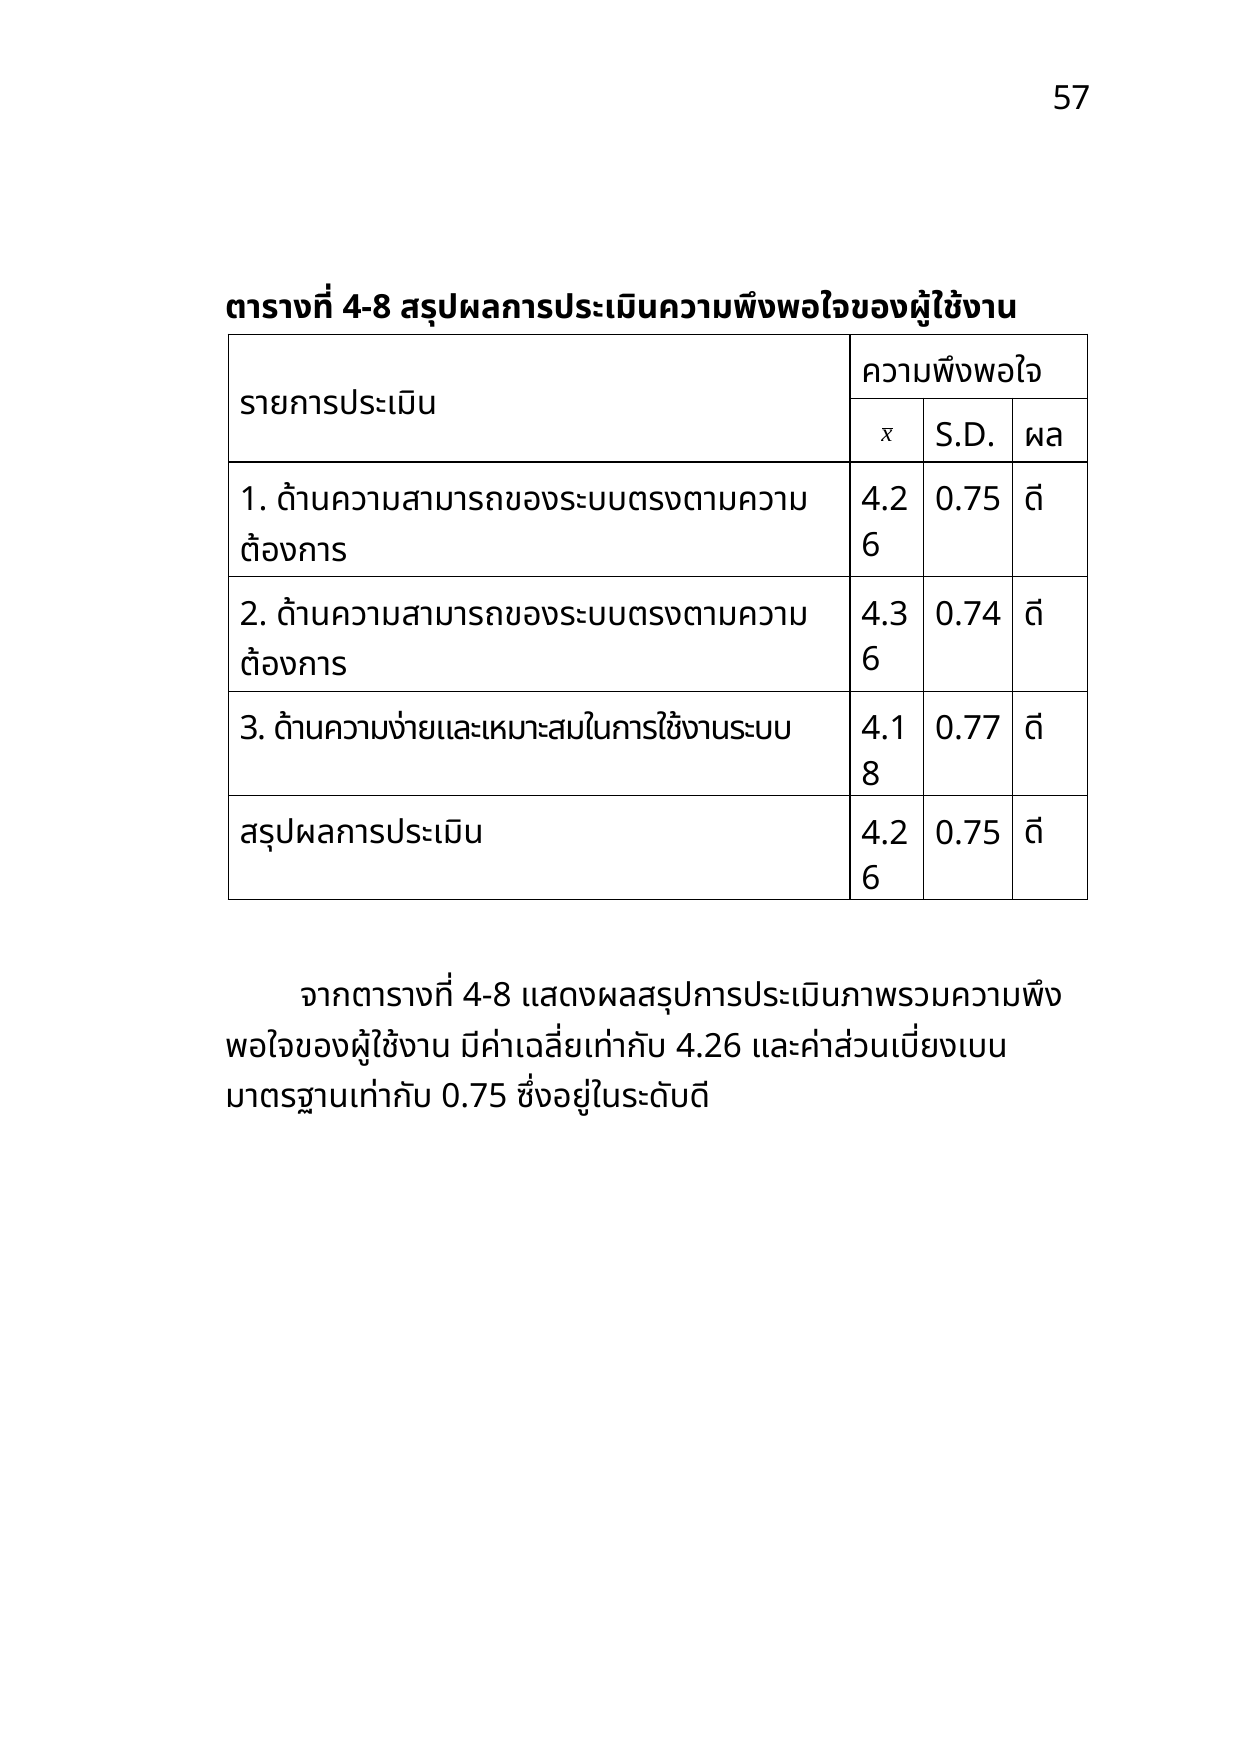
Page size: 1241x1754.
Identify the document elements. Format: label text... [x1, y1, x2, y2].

table_cell ผล [1013, 399, 1087, 461]
table_cell 0.75 [924, 796, 1012, 899]
table_cell [851, 399, 923, 461]
table_cell 4.26 [851, 796, 923, 899]
table_cell ดี [1013, 577, 1087, 691]
table_cell ดี [1013, 796, 1087, 899]
table_cell 1. ด้านความสามารถของระบบตรงตามความต้องการ [229, 463, 849, 576]
table_cell 4.26 [851, 463, 923, 576]
table_cell 3. ด้านความง่ายและเหมาะสมในการใช้งานระบบ [229, 692, 849, 795]
table_cell 0.74 [924, 577, 1012, 691]
table_cell 0.77 [924, 692, 1012, 795]
table_header รายการประเมิน [229, 335, 849, 461]
text จากตารางที่ 4-8 แสดงผลสรุปการประเมินภาพรวมความพึงพอใจของผู้ใช้งาน มีค่าเฉลี่ยเท่ากับ 4.26 และค่าส่วนเบี่ยงเบนมาตรฐานเท่ากับ 0.75 ซึ่งอยู่ในระดับดี [225, 971, 1090, 1123]
table_cell สรุปผลการประเมิน [229, 796, 849, 899]
table_cell 4.36 [851, 577, 923, 691]
table_header ความพึงพอใจ [851, 335, 1087, 397]
table_cell ดี [1013, 463, 1087, 576]
text ตารางที่ 4-8 สรุปผลการประเมินความพึงพอใจของผู้ใช้งาน [225, 283, 1090, 333]
table_cell ดี [1013, 692, 1087, 795]
table_cell S.D. [924, 399, 1012, 461]
table_cell 2. ด้านความสามารถของระบบตรงตามความต้องการ [229, 577, 849, 691]
table_cell 4.18 [851, 692, 923, 795]
table_cell 0.75 [924, 463, 1012, 576]
